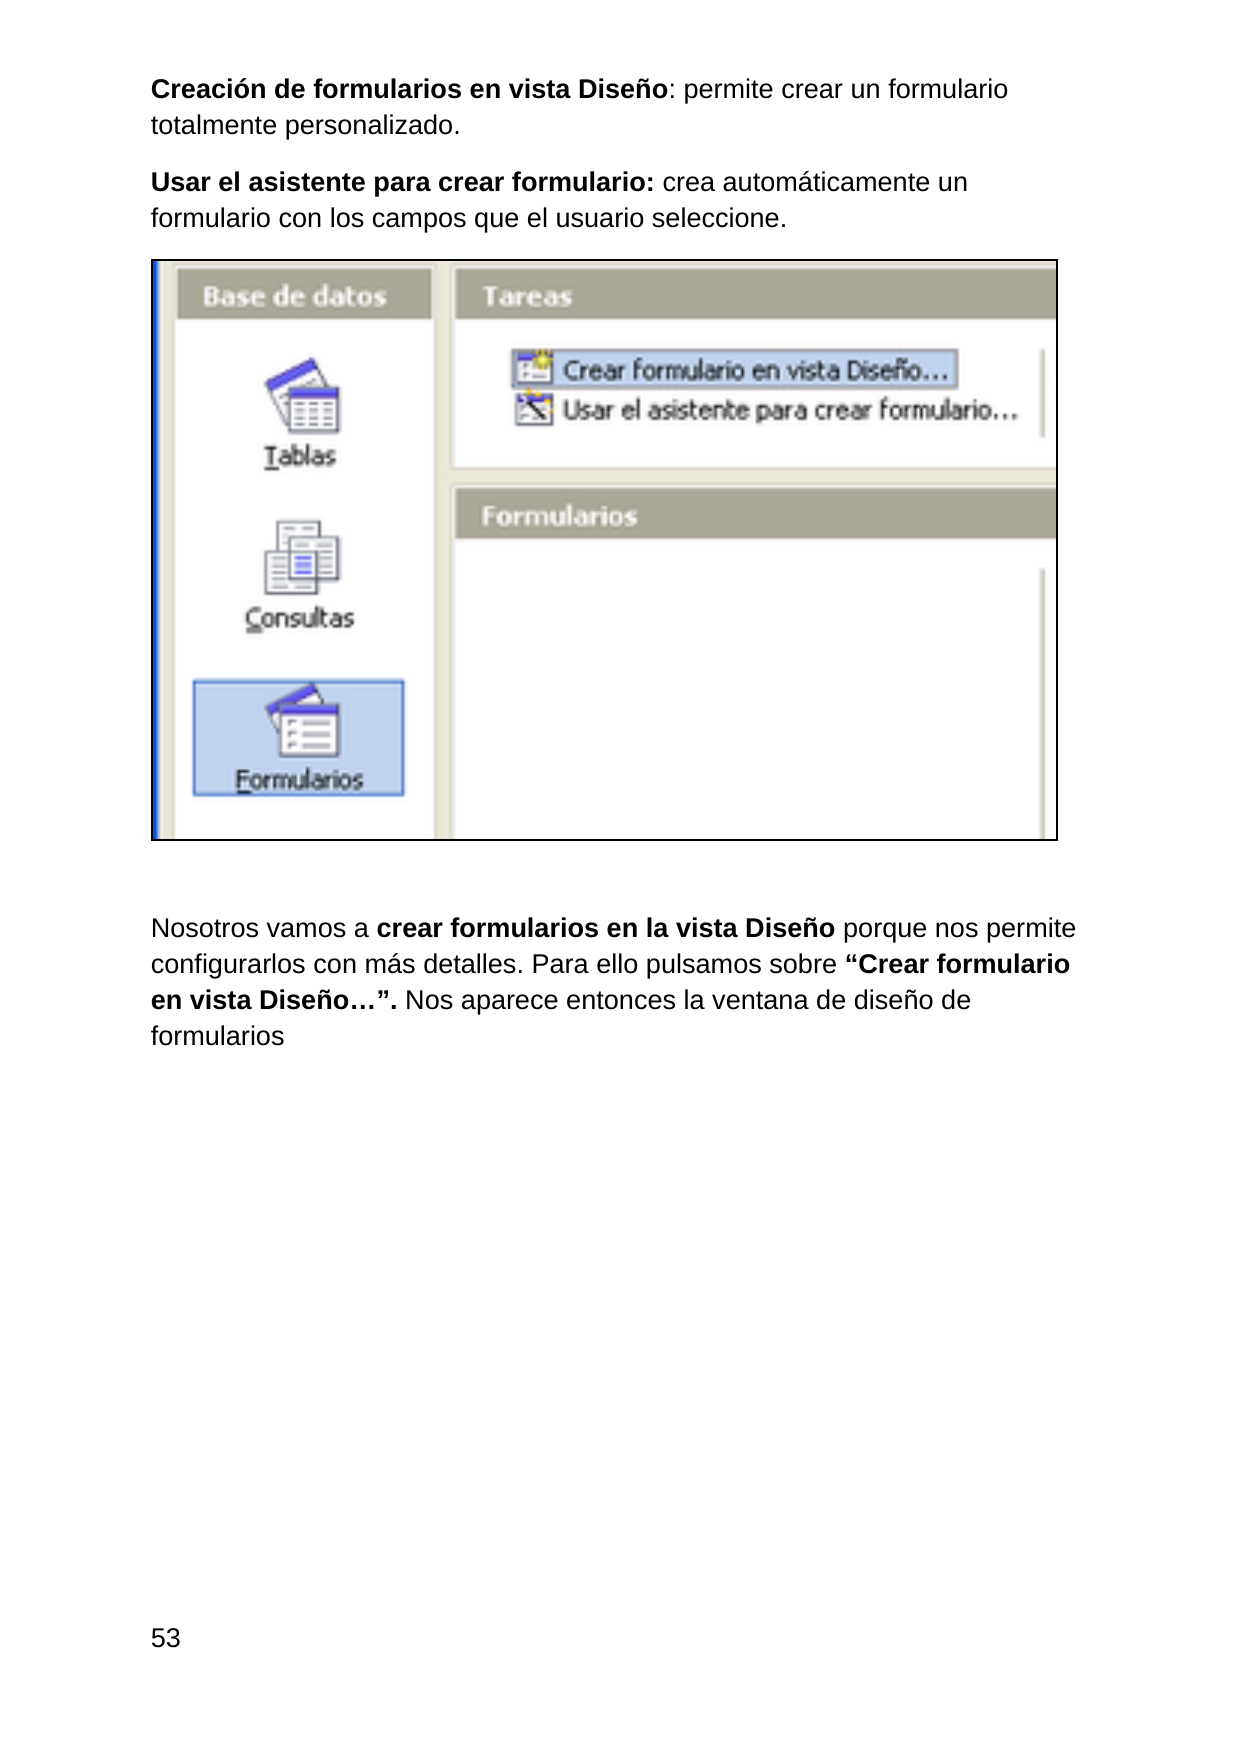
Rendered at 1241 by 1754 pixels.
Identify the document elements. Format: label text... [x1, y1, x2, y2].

text Creación de formularios en vista Diseño: permite crear un formulario totalmente personalizado. [151, 73, 1091, 141]
picture [153, 261, 1056, 839]
text Usar el asistente para crear formulario: crea automáticamente un formulario con los campos que el usuario seleccione. [151, 166, 1091, 233]
text Nosotros vamos a crear formularios en la vista Diseño porque nos permite configurarlos con más detalles. Para ello pulsamos sobre “Crear formulario en vista Diseño…”. Nos aparece entonces la ventana de diseño de formularios [151, 912, 1091, 1051]
